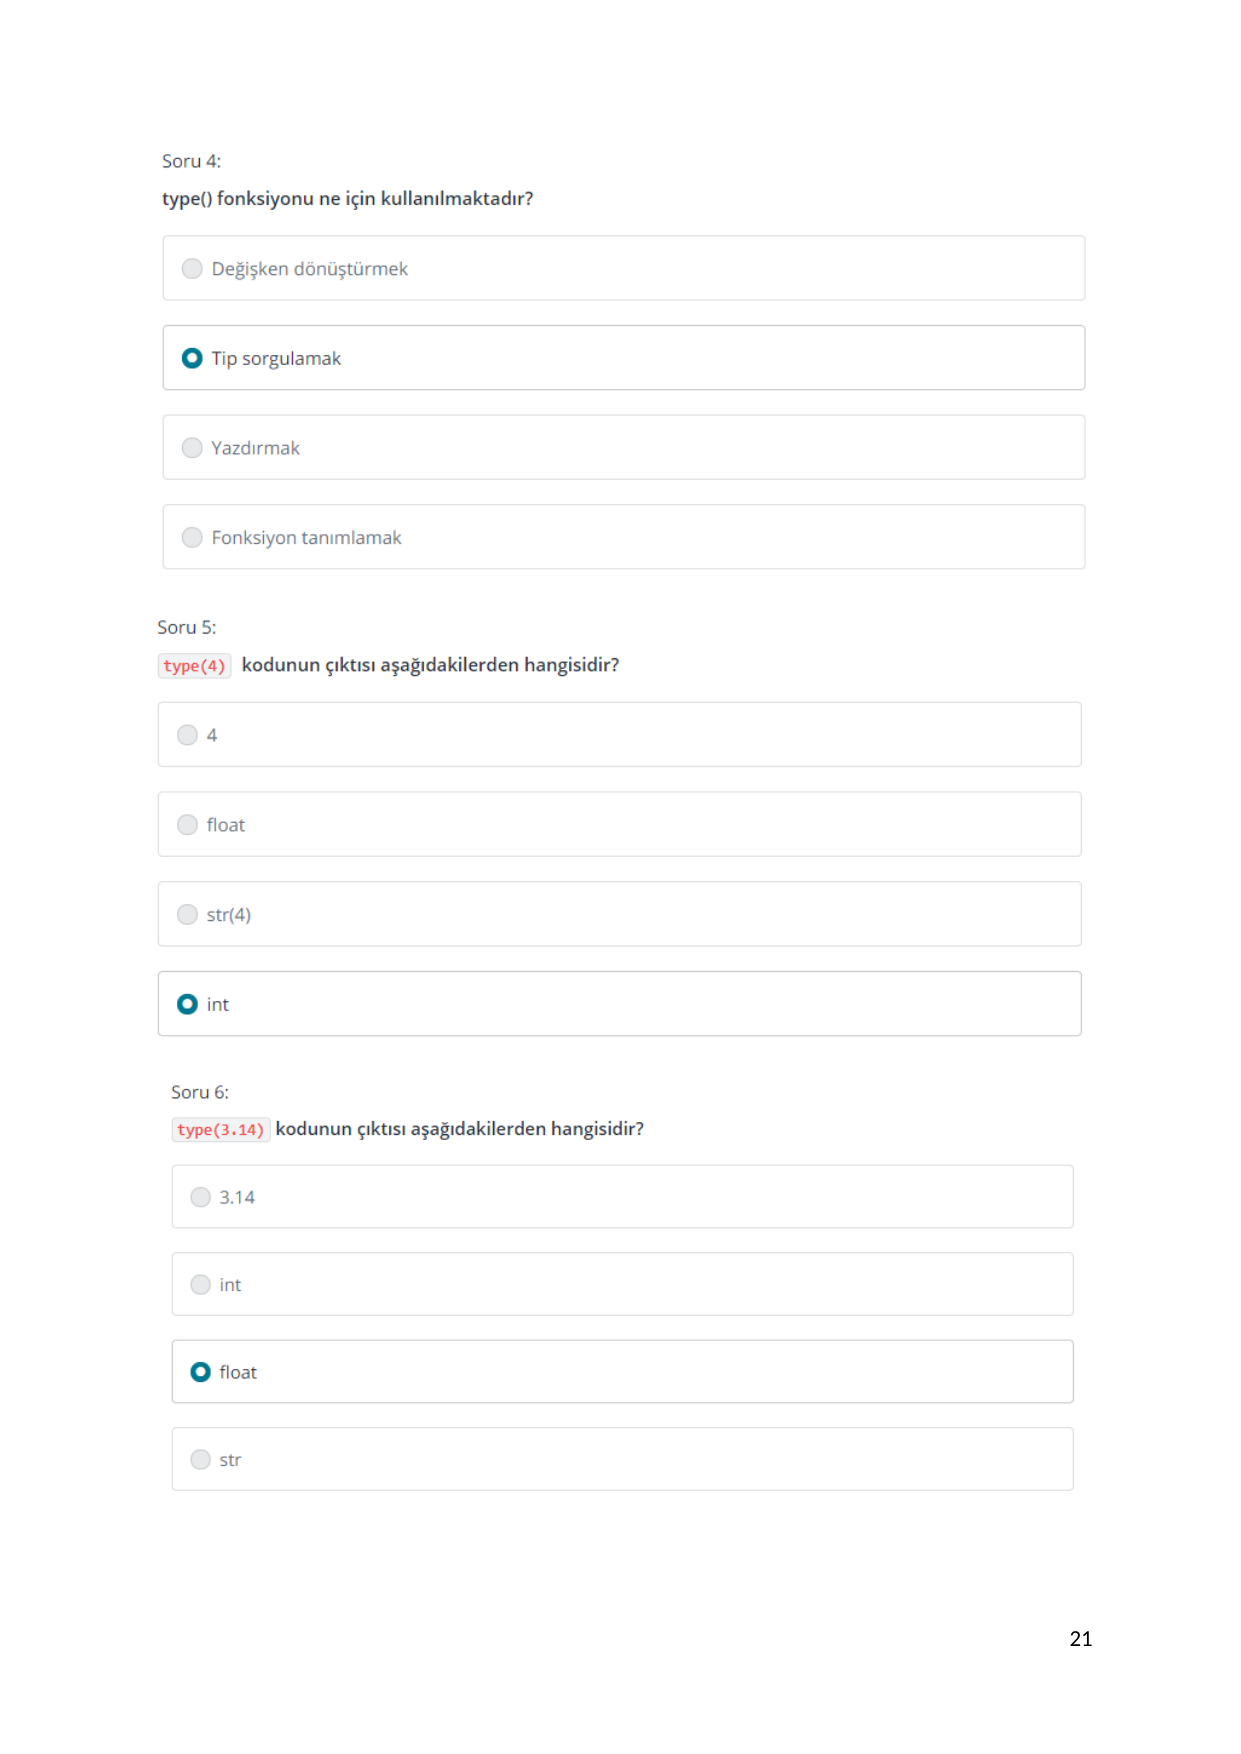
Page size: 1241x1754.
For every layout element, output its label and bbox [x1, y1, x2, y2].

picture [147, 613, 1093, 1051]
picture [147, 1069, 1093, 1511]
picture [147, 147, 1093, 595]
